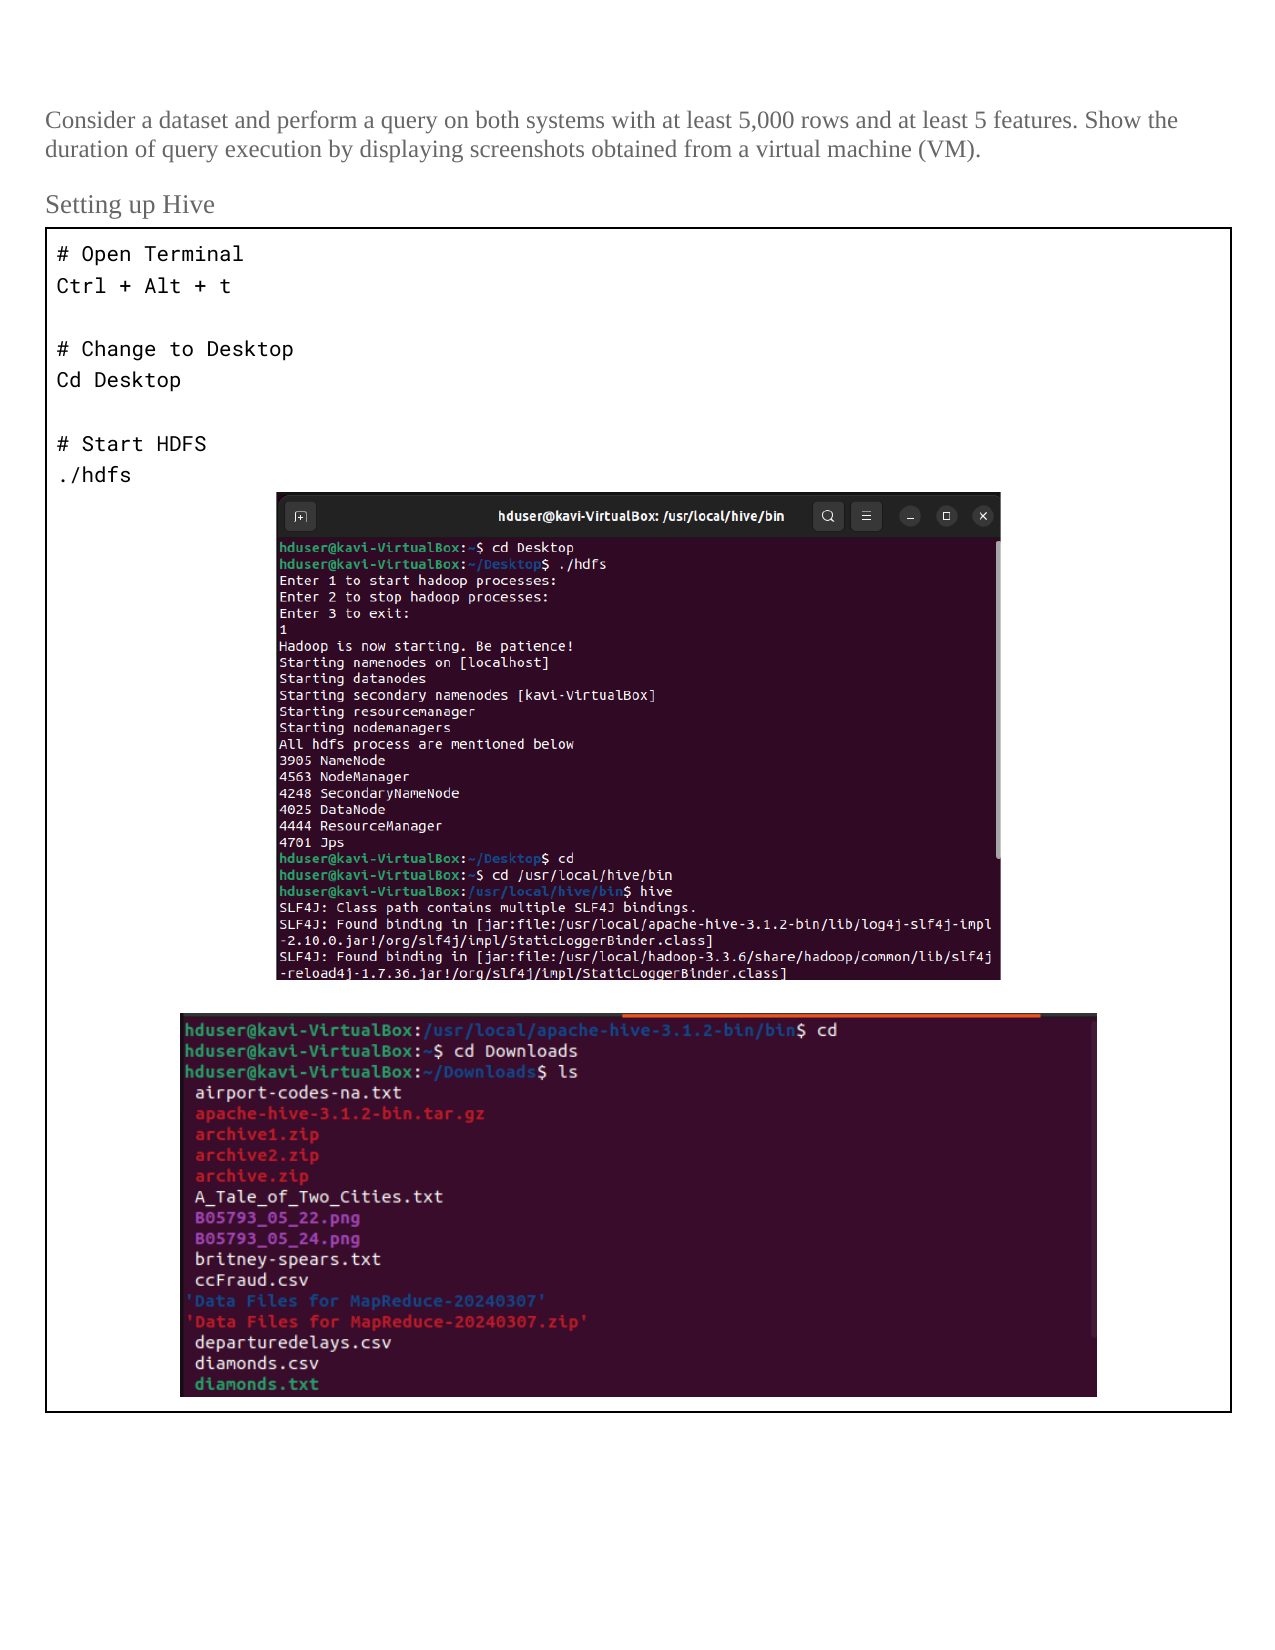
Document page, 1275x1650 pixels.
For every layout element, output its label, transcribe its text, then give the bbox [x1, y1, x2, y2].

picture [276, 492, 1001, 980]
subtitle Consider a dataset and perform a query on both systems with at least 5,000 rows and at least 5 features. Show the duration of query execution by displaying screenshots obtained from a virtual machine (VM). [45, 105, 1230, 163]
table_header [47, 229, 1230, 1411]
picture [180, 1013, 1097, 1397]
subtitle Setting up Hive [45, 188, 1230, 219]
